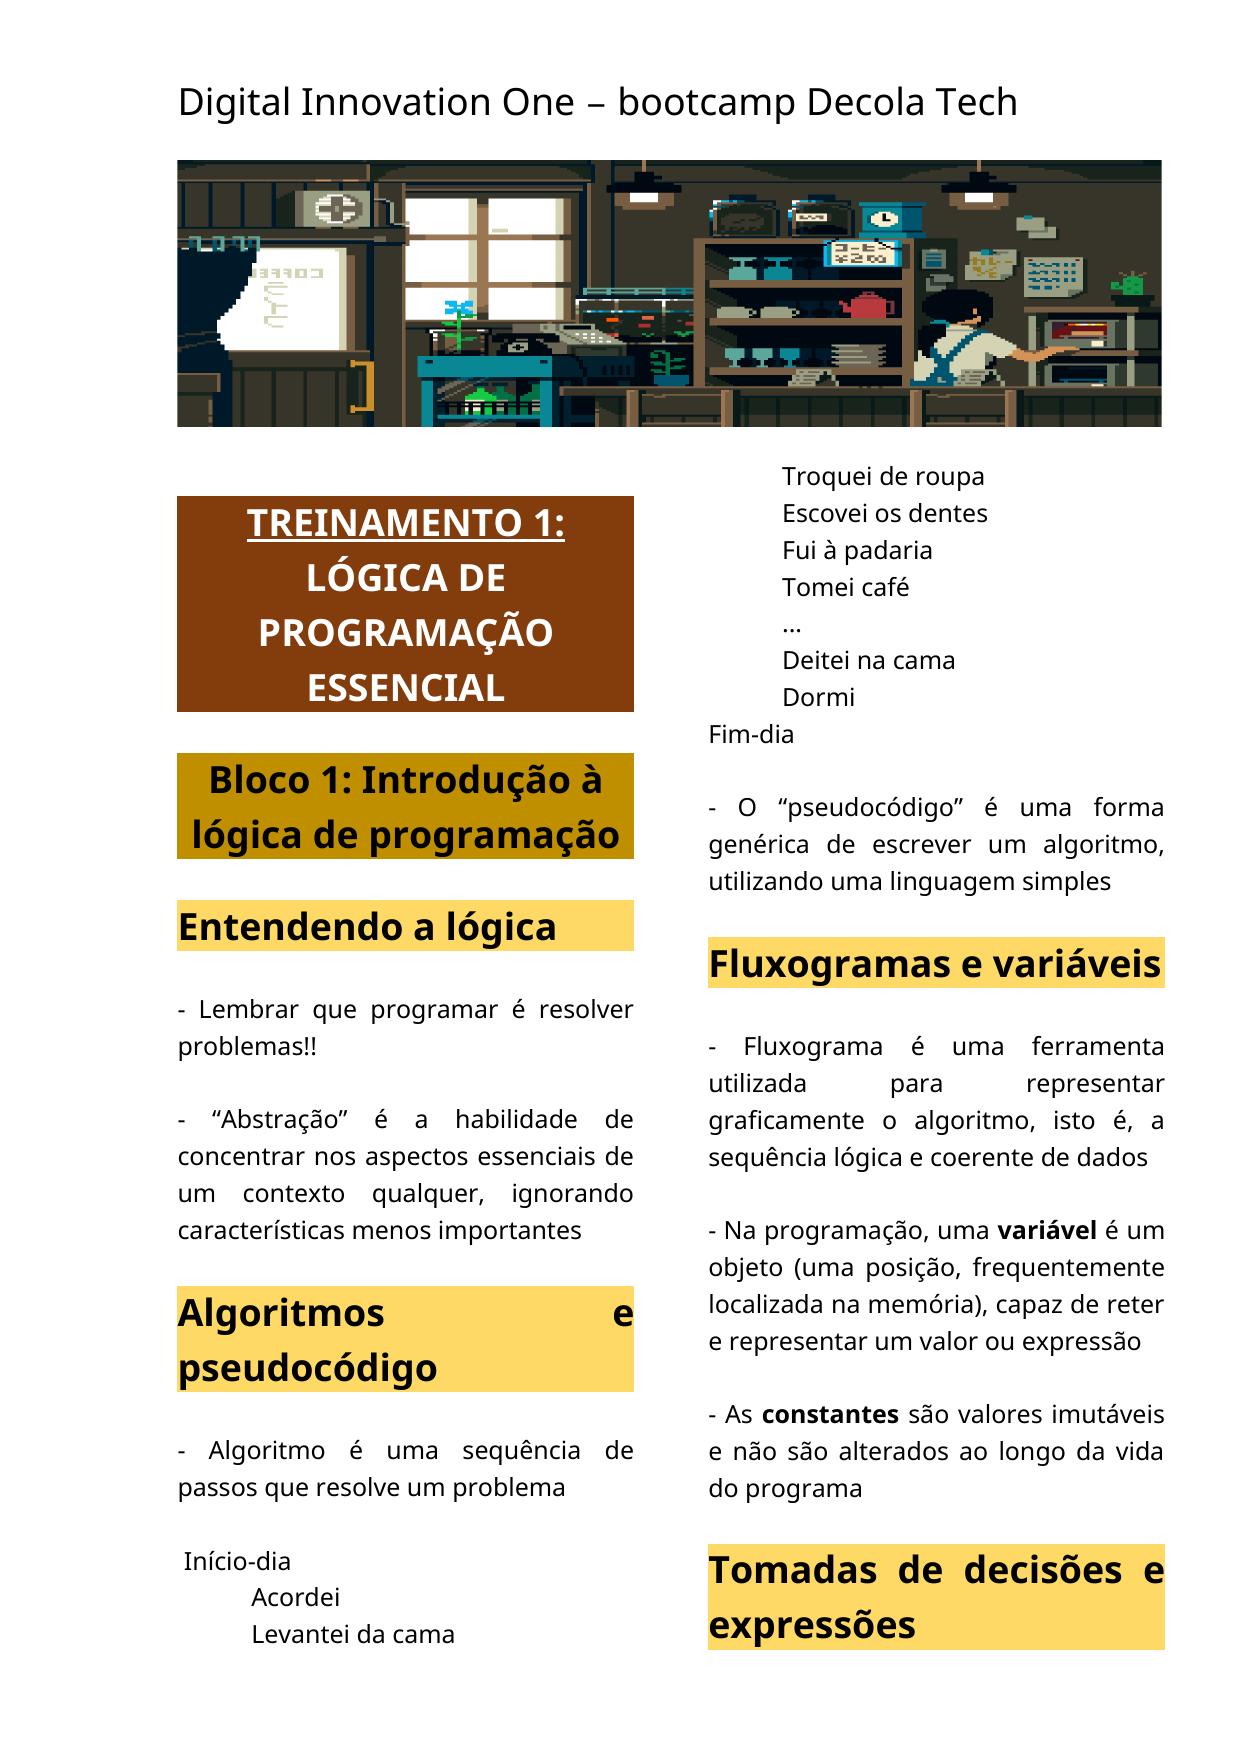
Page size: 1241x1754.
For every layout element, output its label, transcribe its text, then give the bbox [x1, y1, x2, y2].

text - Na programação, uma variável é um objeto (uma posição, frequentemente localizada na memória), capaz de reter e representar um valor ou expressão [708, 1213, 1165, 1357]
text Tomadas de decisões e expressões [708, 1544, 1165, 1650]
text - Algoritmo é uma sequência de passos que resolve um problema [177, 1433, 634, 1504]
text Fui à padaria [708, 533, 1165, 567]
text Troquei de roupa [708, 459, 1165, 493]
text Entendendo a lógica [177, 900, 634, 951]
text - O “pseudocódigo” é uma forma genérica de escrever um algoritmo, utilizando uma linguagem simples [708, 790, 1165, 898]
text ... [708, 606, 1165, 640]
text - “Abstração” é a habilidade de concentrar nos aspectos essenciais de um contexto qualquer, ignorando características menos importantes [177, 1102, 634, 1247]
text Tomei café [708, 569, 1165, 603]
text - As constantes são valores imutáveis e não são alterados ao longo da vida do programa [708, 1397, 1165, 1504]
text Fim-dia [708, 716, 1165, 751]
text Fluxogramas e variáveis [708, 937, 1165, 988]
text Levantei da cama [177, 1617, 634, 1651]
text Início-dia [177, 1543, 634, 1577]
text Escovei os dentes [708, 496, 1165, 530]
text - Fluxograma é uma ferramenta utilizada para representar graficamente o algoritmo, isto é, a sequência lógica e coerente de dados [708, 1029, 1165, 1173]
text TREINAMENTO 1: LÓGICA DE PROGRAMAÇÃO ESSENCIAL [177, 496, 634, 712]
text Bloco 1: Introdução à lógica de programação [177, 753, 634, 859]
text Acordei [177, 1580, 634, 1614]
text Dormi [708, 680, 1165, 714]
text - Lembrar que programar é resolver problemas!! [177, 992, 634, 1063]
text Algoritmos e pseudocódigo [177, 1286, 634, 1392]
picture [177, 160, 1162, 427]
text Digital Innovation One – bootcamp Decola Tech [177, 75, 1165, 126]
text Deitei na cama [708, 643, 1165, 677]
